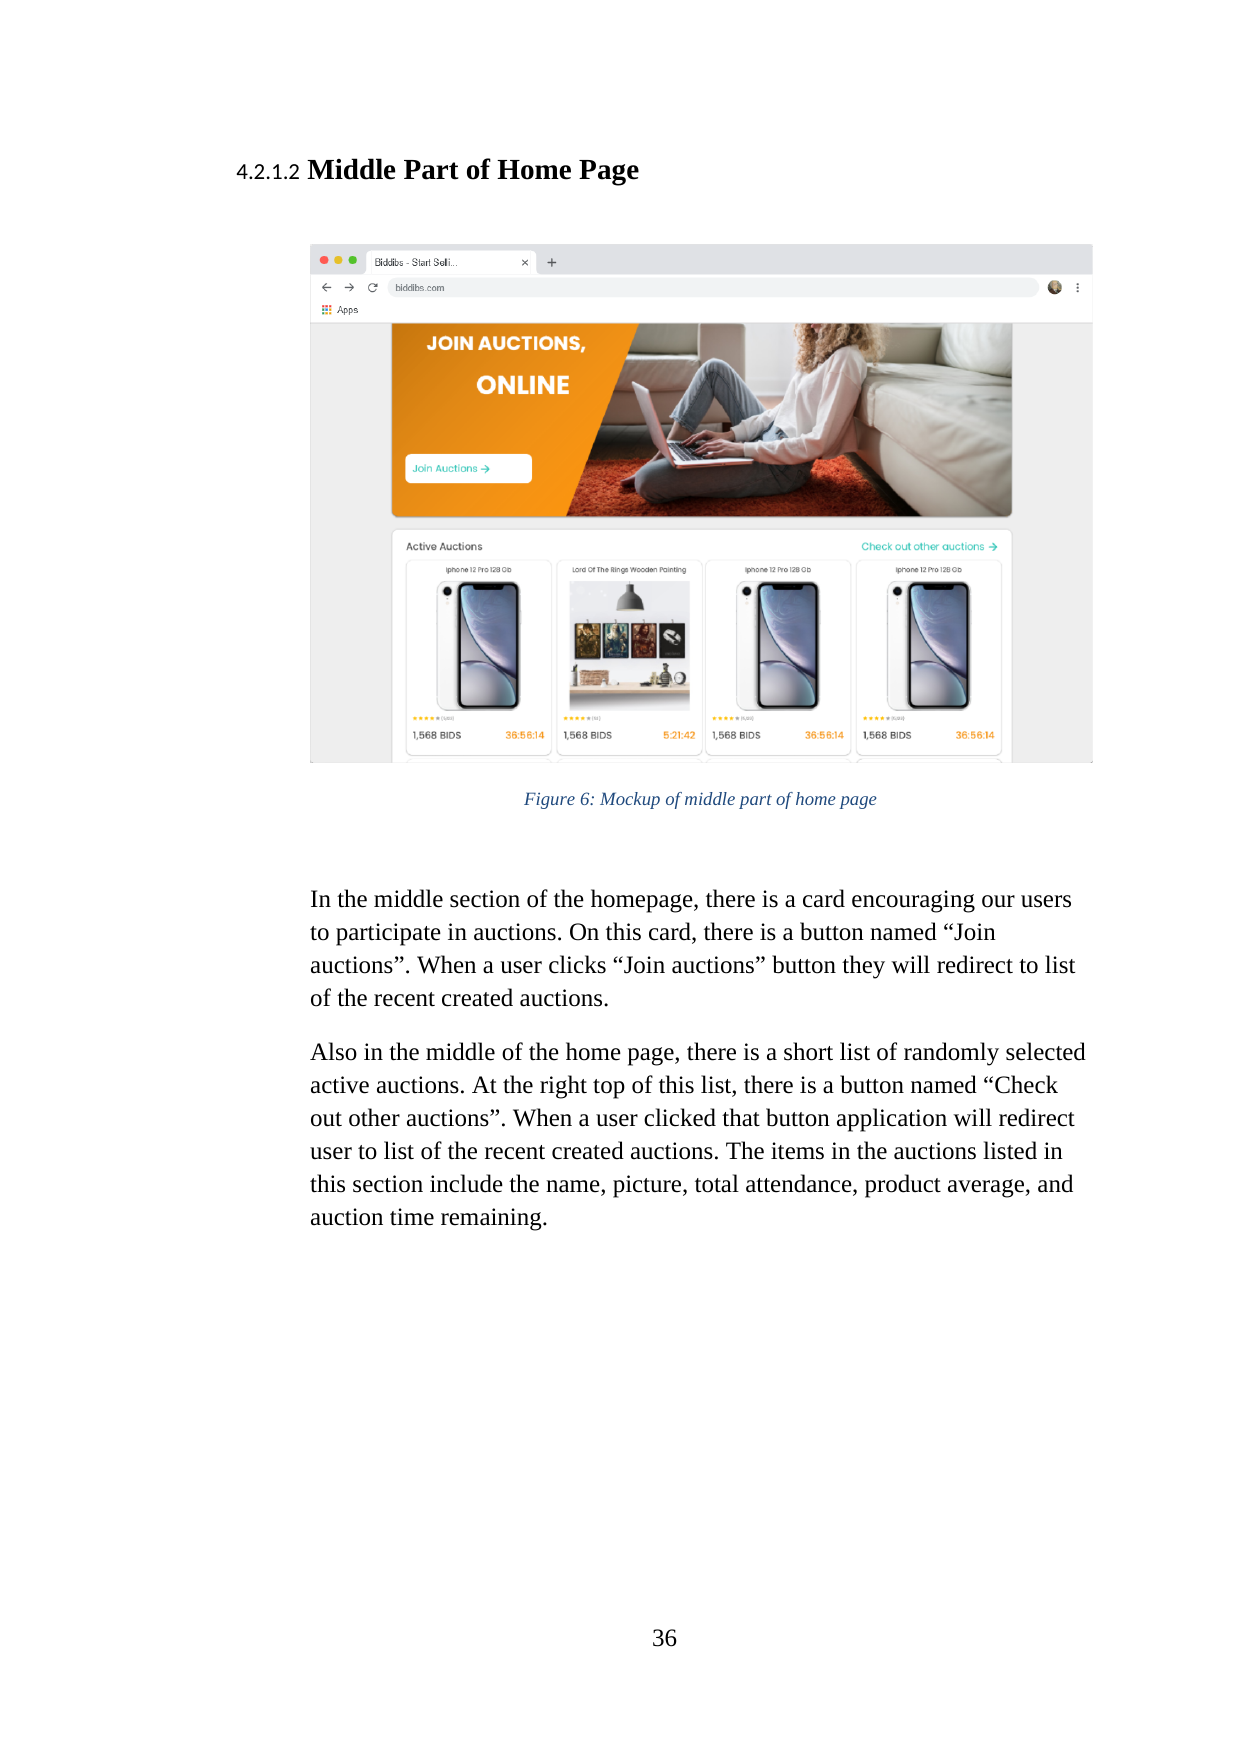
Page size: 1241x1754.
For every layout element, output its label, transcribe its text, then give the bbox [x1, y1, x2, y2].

subtitle Middle Part of Home Page [236, 152, 1092, 185]
text Also in the middle of the home page, there is a short list of randomly selected active auctions. At the right top of this list, there is a button named “Check out other auctions”. When a user clicked that button application will redirect user to list of the recent created auctions. The items in the auctions listed in this section include the name, picture, total attendance, product average, and auction time remaining. [310, 1037, 1092, 1231]
text Figure 6: Mockup of middle part of home page [310, 787, 1092, 809]
picture [310, 244, 1093, 763]
text In the middle section of the homepage, there is a card encouraging our users to participate in auctions. On this card, there is a button named “Join auctions”. When a user clicks “Join auctions” button they will redirect to list of the recent created auctions. [310, 884, 1092, 1012]
